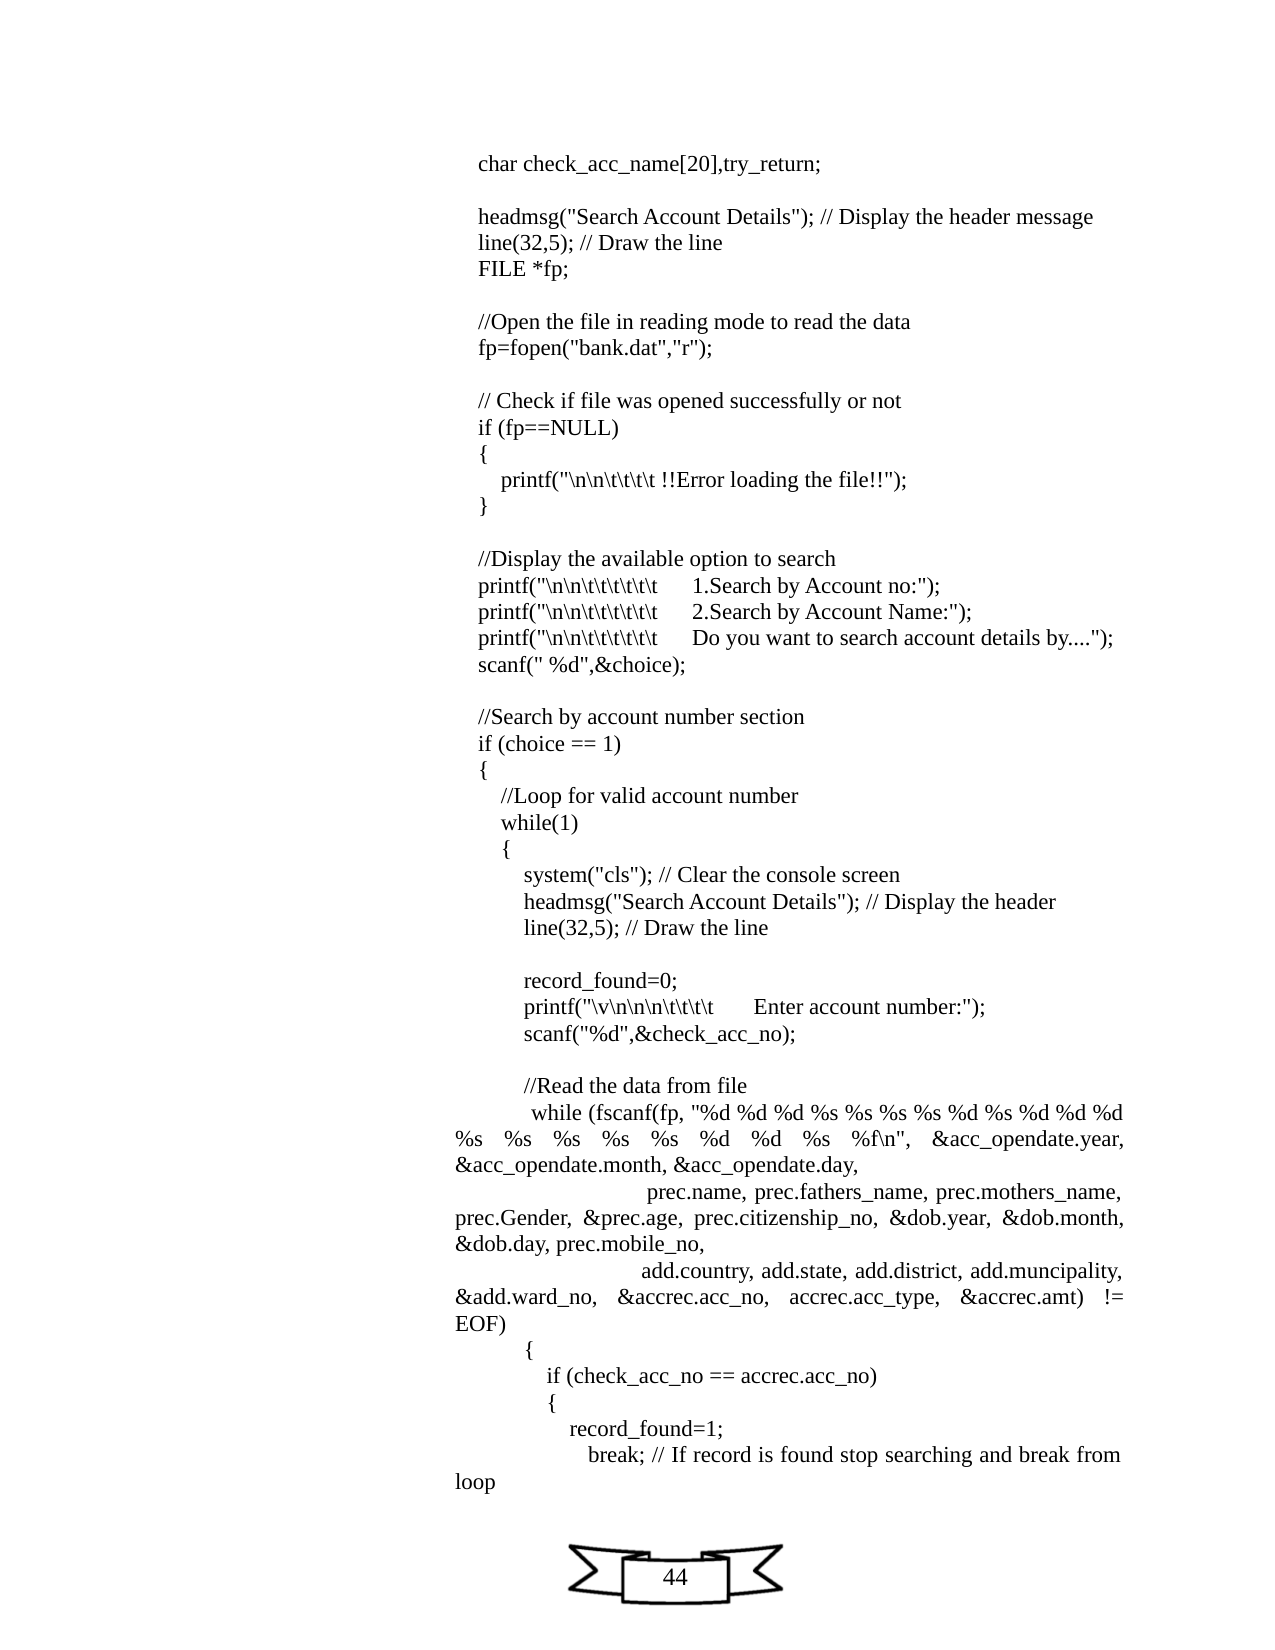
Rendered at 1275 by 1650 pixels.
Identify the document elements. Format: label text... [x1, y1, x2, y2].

list //Read the data from file [455, 1072, 1125, 1099]
list line(32,5); // Draw the line [455, 229, 1125, 255]
list //Open the file in reading mode to read the data [455, 308, 1125, 334]
list record_found=0; [455, 967, 1125, 993]
list printf("\n\n\t\t\t\t\t\t Do you want to search account details by...."); [455, 624, 1125, 651]
list { [455, 440, 1125, 466]
list { [455, 756, 1125, 782]
list { [455, 835, 1125, 862]
list while(1) [455, 809, 1125, 835]
list //Search by account number section [455, 703, 1125, 730]
list prec.name, prec.fathers_name, prec.mothers_name, prec.Gender, &prec.age, prec.citizenship_no, &dob.year, &dob.month, &dob.day, prec.mobile_no, [455, 1178, 1125, 1257]
list //Display the available option to search [455, 545, 1125, 572]
list headmsg("Search Account Details"); // Display the header message [455, 203, 1125, 229]
list if (check_acc_no == accrec.acc_no) [455, 1362, 1125, 1389]
list printf("\v\n\n\n\t\t\t\t Enter account number:"); [455, 993, 1125, 1020]
list while (fscanf(fp, "%d %d %d %s %s %s %s %d %s %d %d %d %s %s %s %s %s %d %d %s %f\n", &acc_opendate.year, &acc_opendate.month, &acc_opendate.day, [455, 1099, 1125, 1178]
list fp=fopen("bank.dat","r"); [455, 334, 1125, 361]
list if (fp==NULL) [455, 413, 1125, 440]
list { [455, 1336, 1125, 1362]
list { [455, 1389, 1125, 1415]
list line(32,5); // Draw the line [455, 914, 1125, 941]
list FILE *fp; [455, 255, 1125, 282]
list } [455, 493, 1125, 519]
list headmsg("Search Account Details"); // Display the header [455, 888, 1125, 914]
list printf("\n\n\t\t\t\t !!Error loading the file!!"); [455, 466, 1125, 493]
list break; // If record is found stop searching and break from loop [455, 1441, 1125, 1494]
list printf("\n\n\t\t\t\t\t\t 2.Search by Account Name:"); [455, 598, 1125, 624]
list //Loop for valid account number [455, 782, 1125, 809]
list printf("\n\n\t\t\t\t\t\t 1.Search by Account no:"); [455, 572, 1125, 598]
list scanf(" %d",&choice); [455, 651, 1125, 677]
list // Check if file was opened successfully or not [455, 387, 1125, 413]
list char check_acc_name[20],try_return; [455, 150, 1125, 176]
list scanf("%d",&check_acc_no); [455, 1020, 1125, 1046]
list add.country, add.state, add.district, add.muncipality, &add.ward_no, &accrec.acc_no, accrec.acc_type, &accrec.amt) != EOF) [455, 1257, 1125, 1336]
list record_found=1; [455, 1415, 1125, 1441]
list system("cls"); // Clear the console screen [455, 862, 1125, 888]
list if (choice == 1) [455, 730, 1125, 756]
